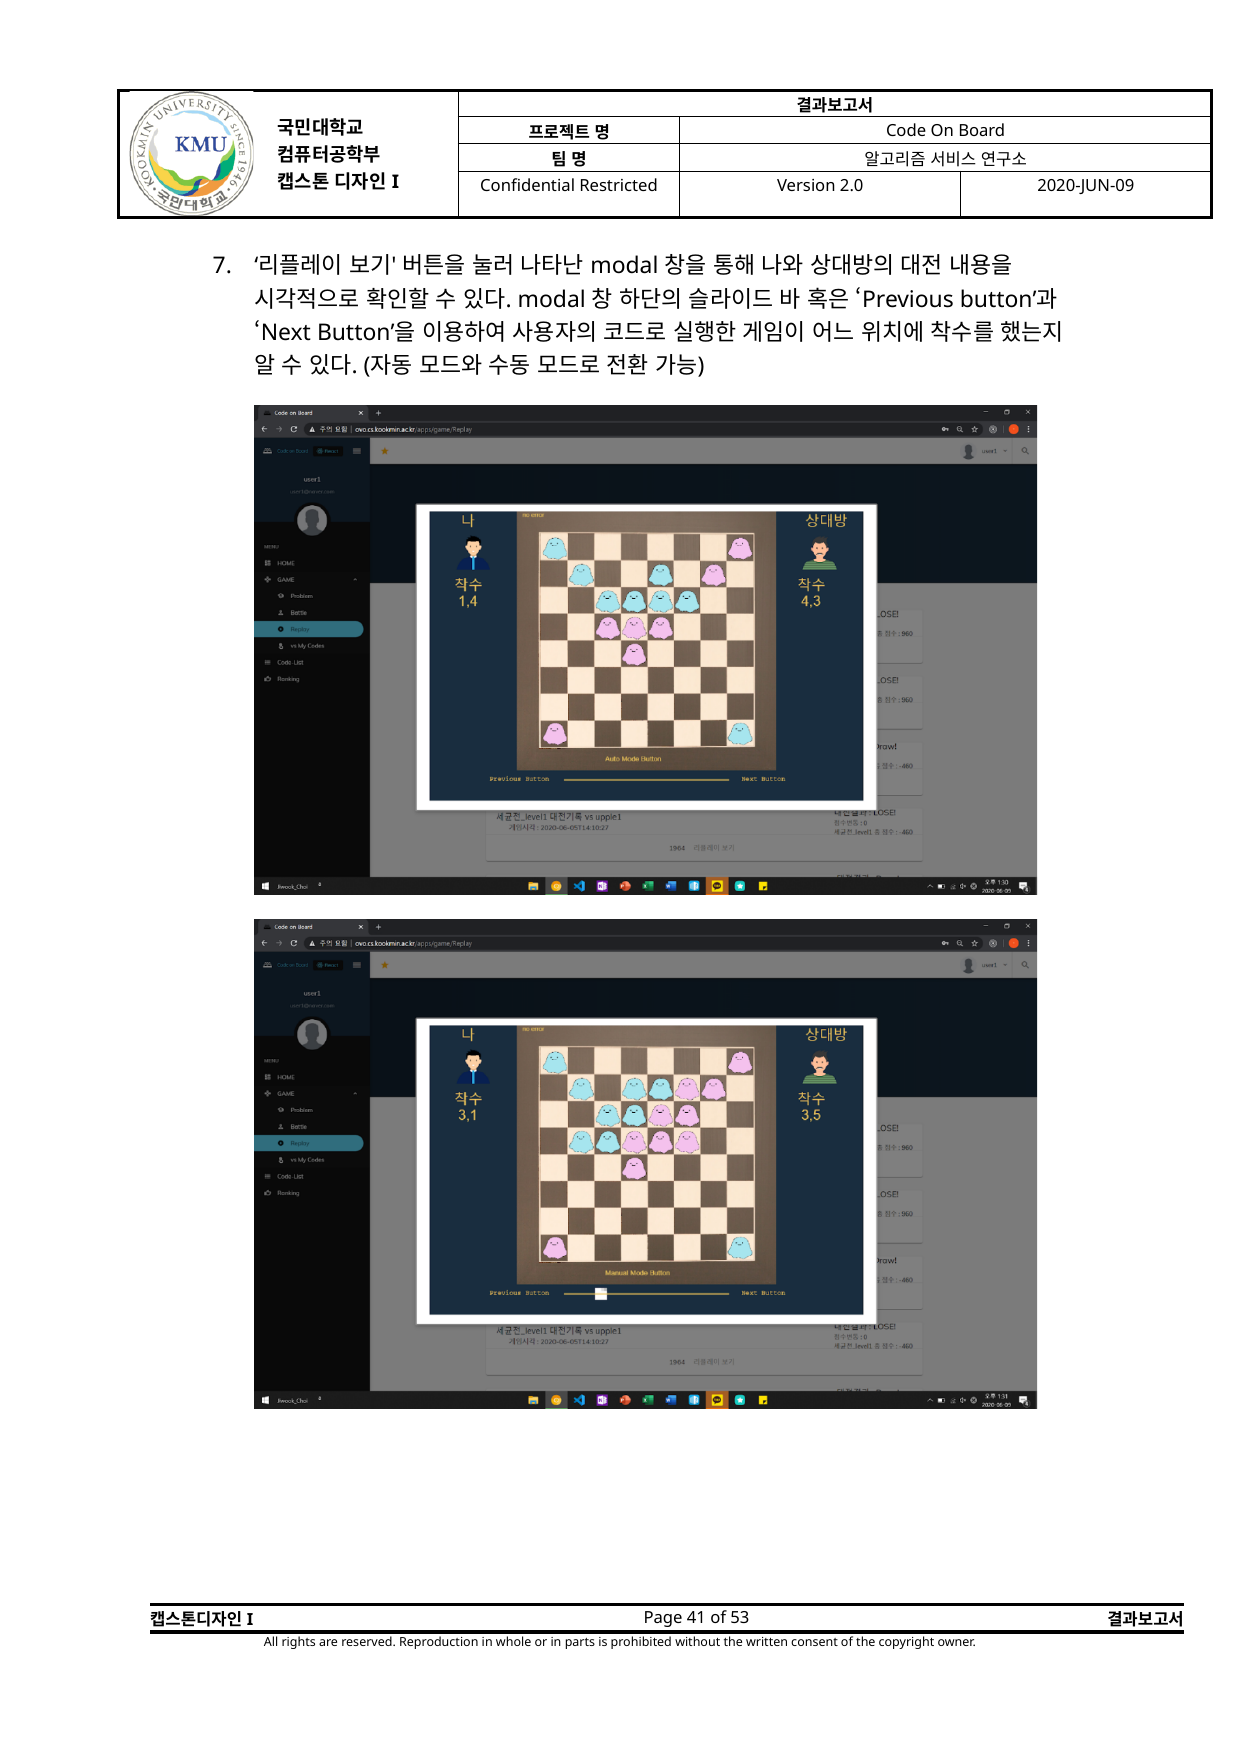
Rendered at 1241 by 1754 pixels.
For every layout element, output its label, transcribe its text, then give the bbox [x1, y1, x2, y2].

list ‘리플레이 보기' 버튼을 눌러 나타난 modal 창을 통해 나와 상대방의 대전 내용을 시각적으로 확인할 수 있다. modal 창 하단의 슬라이드 바 혹은 ‘Previous button’과 ‘Next Button’을 이용하여 사용자의 코드로 실행한 게임이 어느 위치에 착수를 했는지 알 수 있다. (자동 모드와 수동 모드로 전환 가능) [212, 247, 1090, 380]
picture [129, 91, 254, 216]
picture [254, 919, 1038, 1409]
picture [254, 405, 1038, 895]
